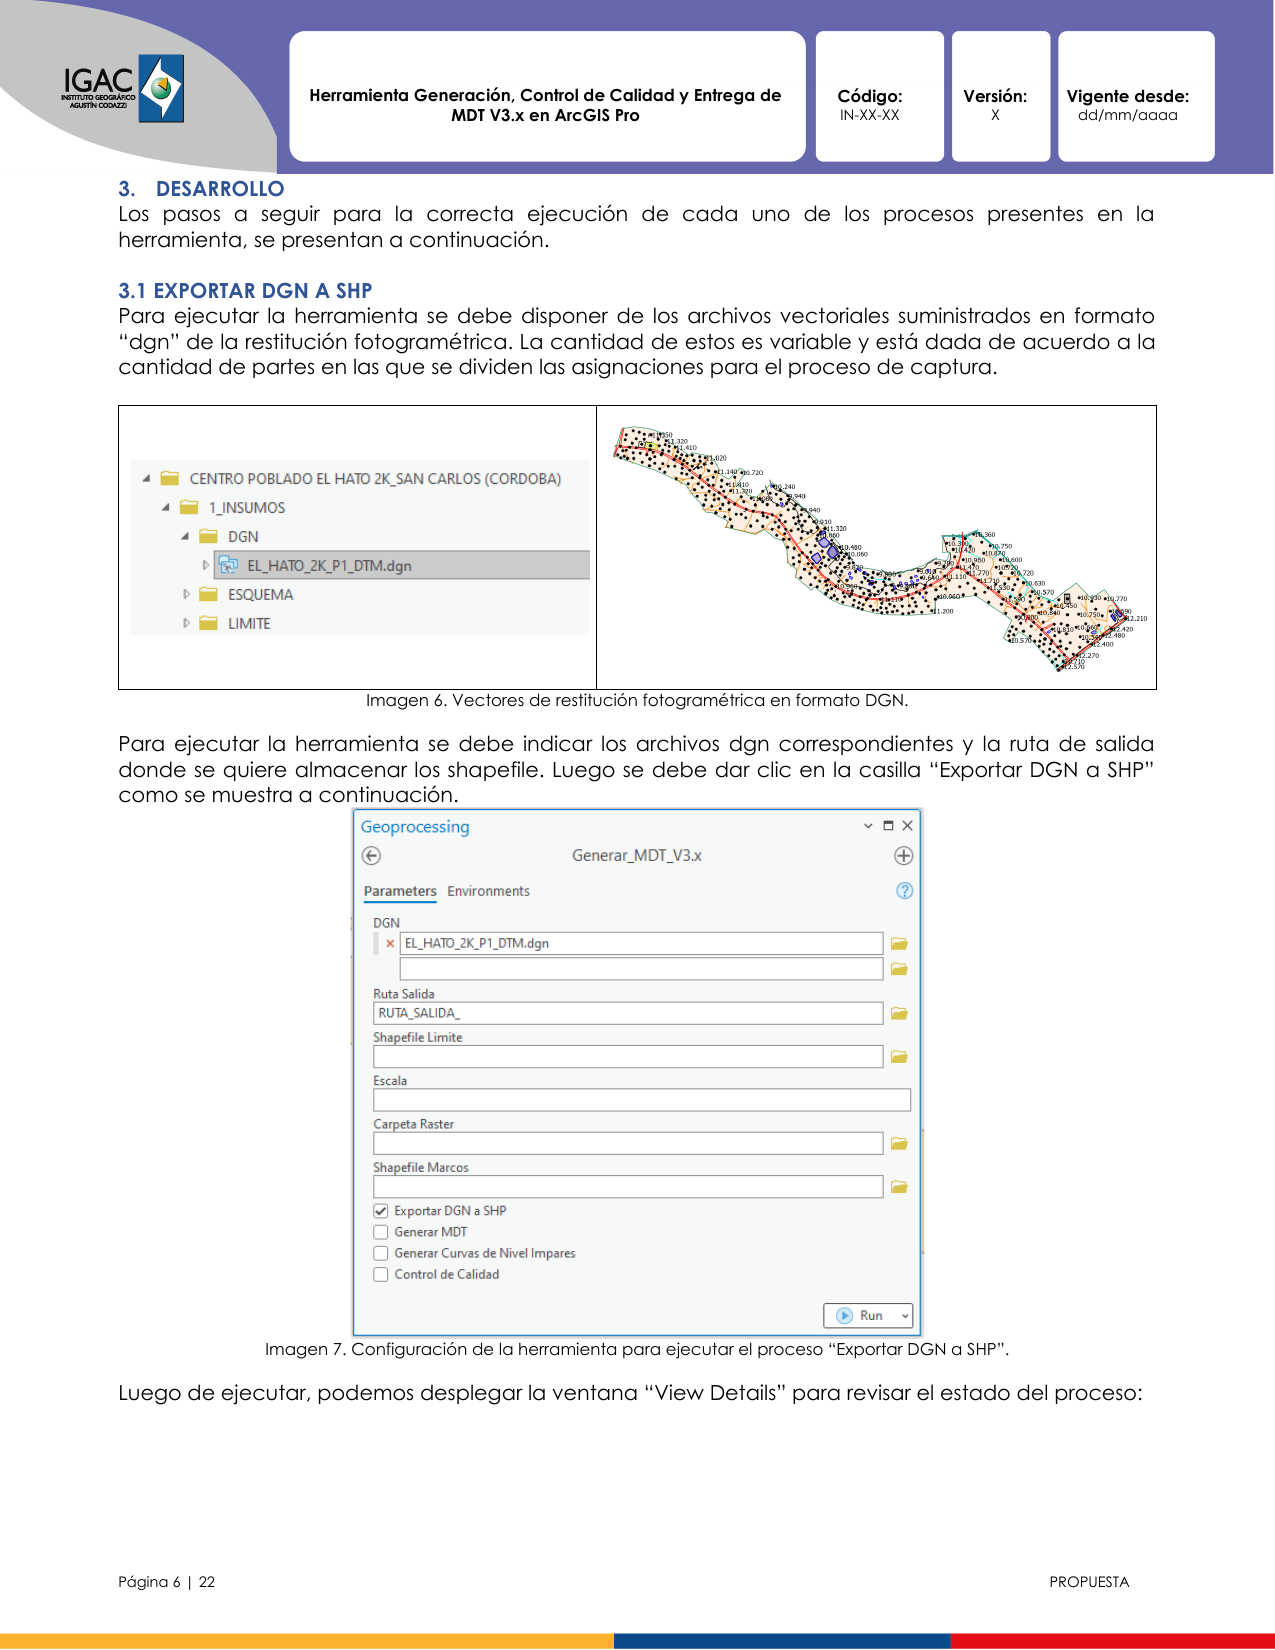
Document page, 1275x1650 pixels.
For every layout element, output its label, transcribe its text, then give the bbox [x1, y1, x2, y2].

text Los pasos a seguir para la correcta ejecución de cada uno de los procesos presentes en la herramienta, se presentan a continuación. [118, 201, 1157, 252]
picture [129, 460, 590, 635]
picture [0, 0, 1274, 174]
table_header [597, 406, 607, 689]
subtitle 3.1 EXPORTAR DGN A SHP [118, 277, 1157, 303]
text Imagen 6. Vectores de restitución fotogramétrica en formato DGN. [118, 690, 1157, 711]
picture [0, 1633, 1275, 1649]
table_header [119, 406, 596, 689]
text Para ejecutar la herramienta se debe indicar los archivos dgn correspondientes y la ruta de salida donde se quiere almacenar los shapefile. Luego se debe dar clic en la casilla “Exportar DGN a SHP” como se muestra a continuación. [118, 731, 1157, 807]
text Imagen 7. Configuración de la herramienta para ejecutar el proceso “Exportar DGN a SHP”. [118, 1339, 1157, 1359]
text Luego de ejecutar, podemos desplegar la ventana “View Details” para revisar el estado del proceso: [118, 1380, 1157, 1405]
picture [607, 406, 1152, 689]
picture [350, 807, 925, 1339]
table_header [1152, 406, 1156, 689]
subtitle DESARROLLO [118, 175, 1157, 201]
text Para ejecutar la herramienta se debe disponer de los archivos vectoriales suministrados en formato “dgn” de la restitución fotogramétrica. La cantidad de estos es variable y está dada de acuerdo a la cantidad de partes en las que se dividen las asignaciones para el proceso de captura. [118, 303, 1157, 379]
